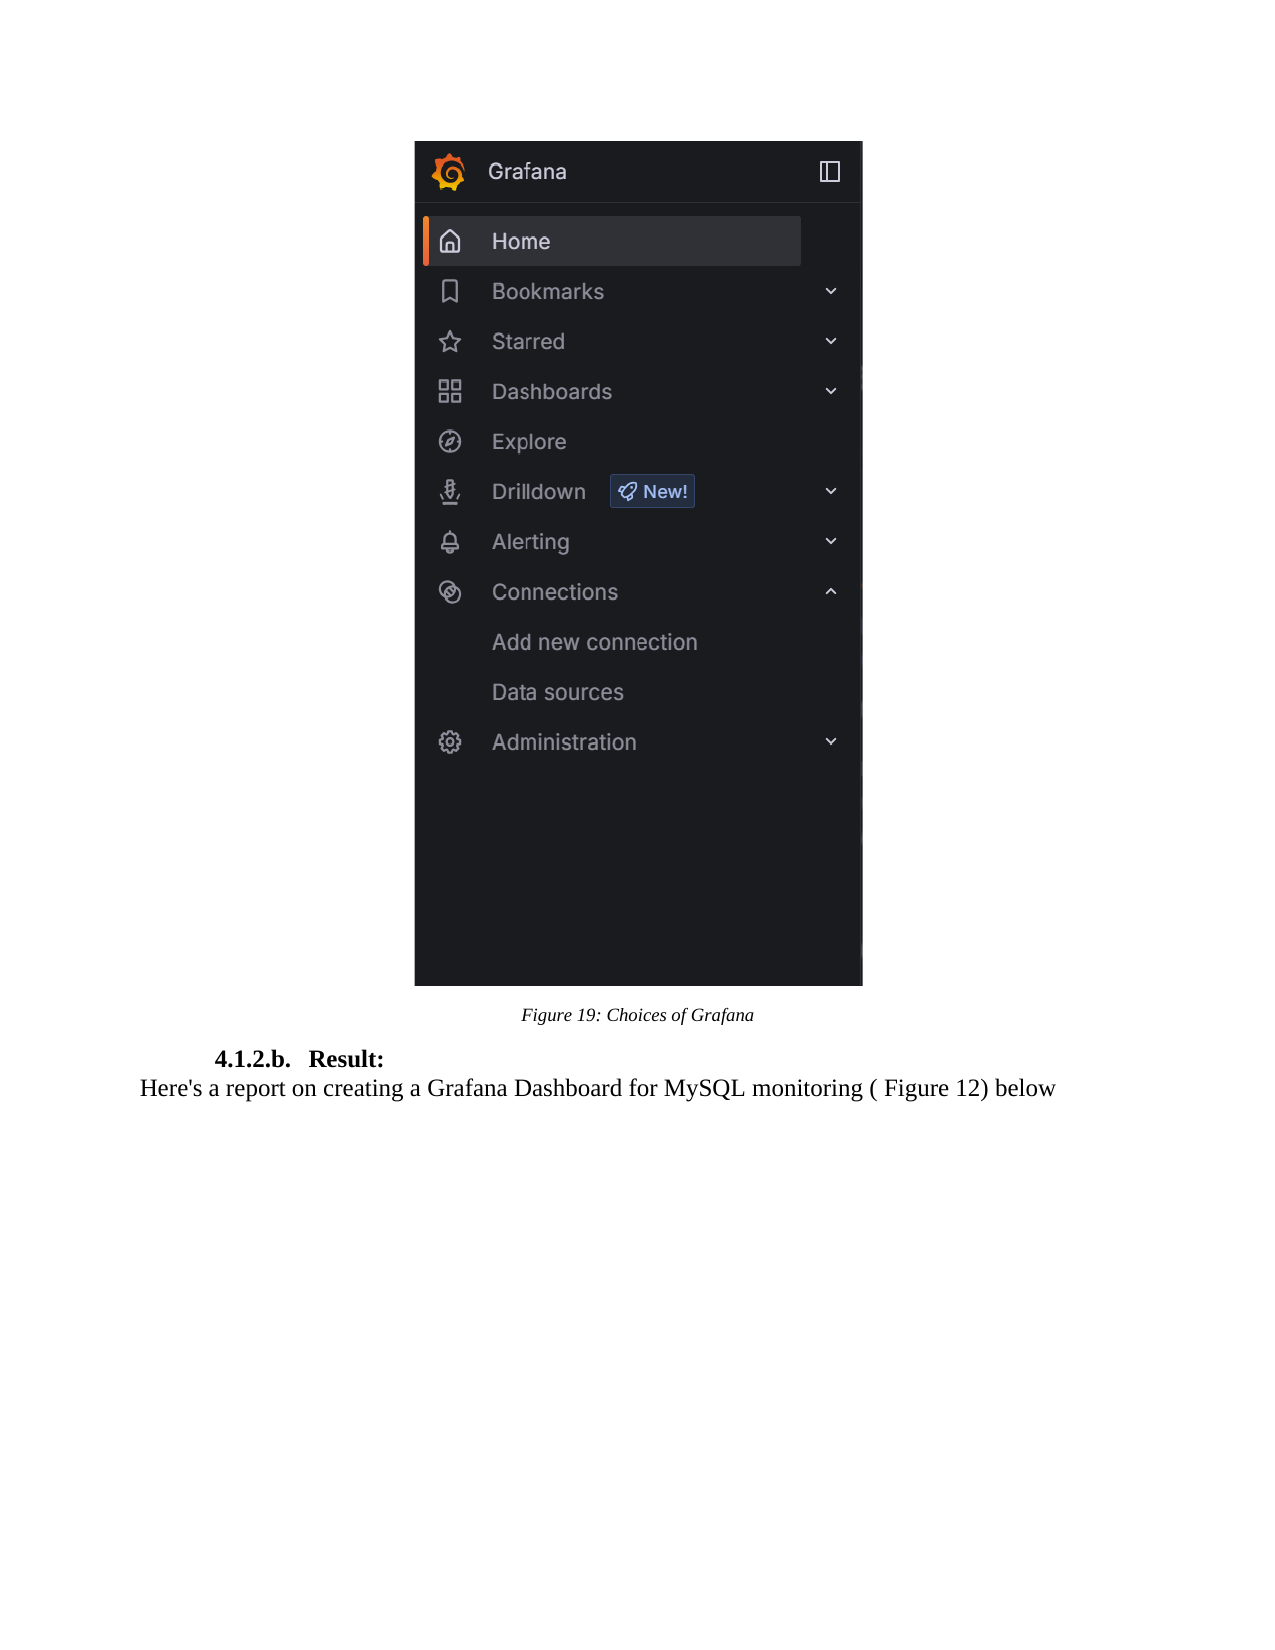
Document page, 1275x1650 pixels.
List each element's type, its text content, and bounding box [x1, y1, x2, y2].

text Here's a report on creating a Grafana Dashboard for MySQL monitoring ( Figure 12) below [139, 1073, 1137, 1102]
text Figure 19: Choices of Grafana [139, 1004, 1137, 1026]
picture [414, 141, 863, 986]
subtitle Result: [214, 1044, 1086, 1073]
